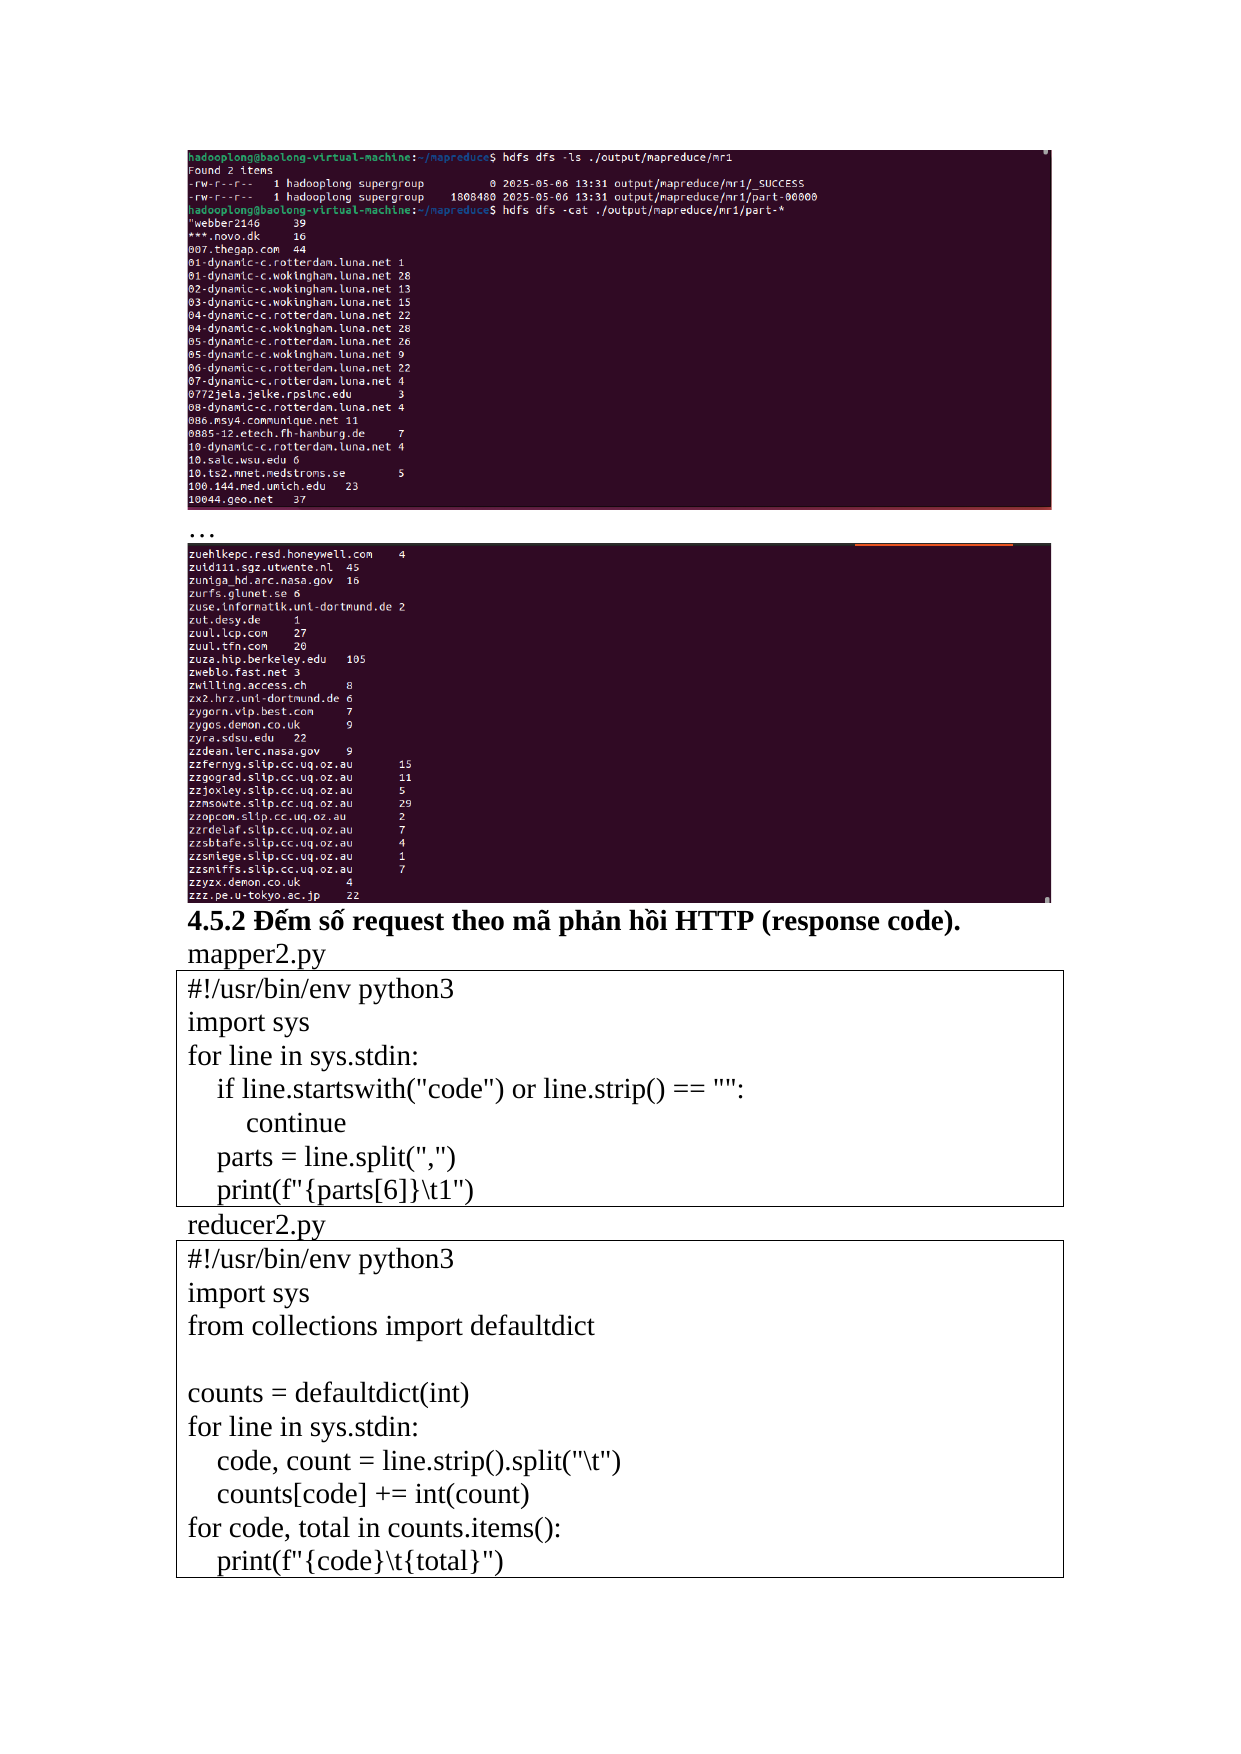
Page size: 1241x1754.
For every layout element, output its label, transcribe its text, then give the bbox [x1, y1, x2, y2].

list … [187, 510, 1053, 543]
table_header #!/usr/bin/env python3 import sys for line in sys.stdin: if line.startswith("code") or line.strip() == "": continue parts = line.split(",") print(f"{parts[6]}\t1") [177, 971, 1063, 1206]
table_header #!/usr/bin/env python3 import sys from collections import defaultdict counts = defaultdict(int) for line in sys.stdin: code, count = line.strip().split("\t") counts[code] += int(count) for code, total in counts.items(): print(f"{code}\t{total}") [177, 1241, 1063, 1577]
list Đếm số request theo mã phản hồi HTTP (response code). [187, 903, 1053, 936]
picture [187, 543, 1052, 903]
list mapper2.py [187, 936, 1053, 970]
picture [187, 150, 1052, 510]
list reducer2.py [187, 1207, 1053, 1240]
